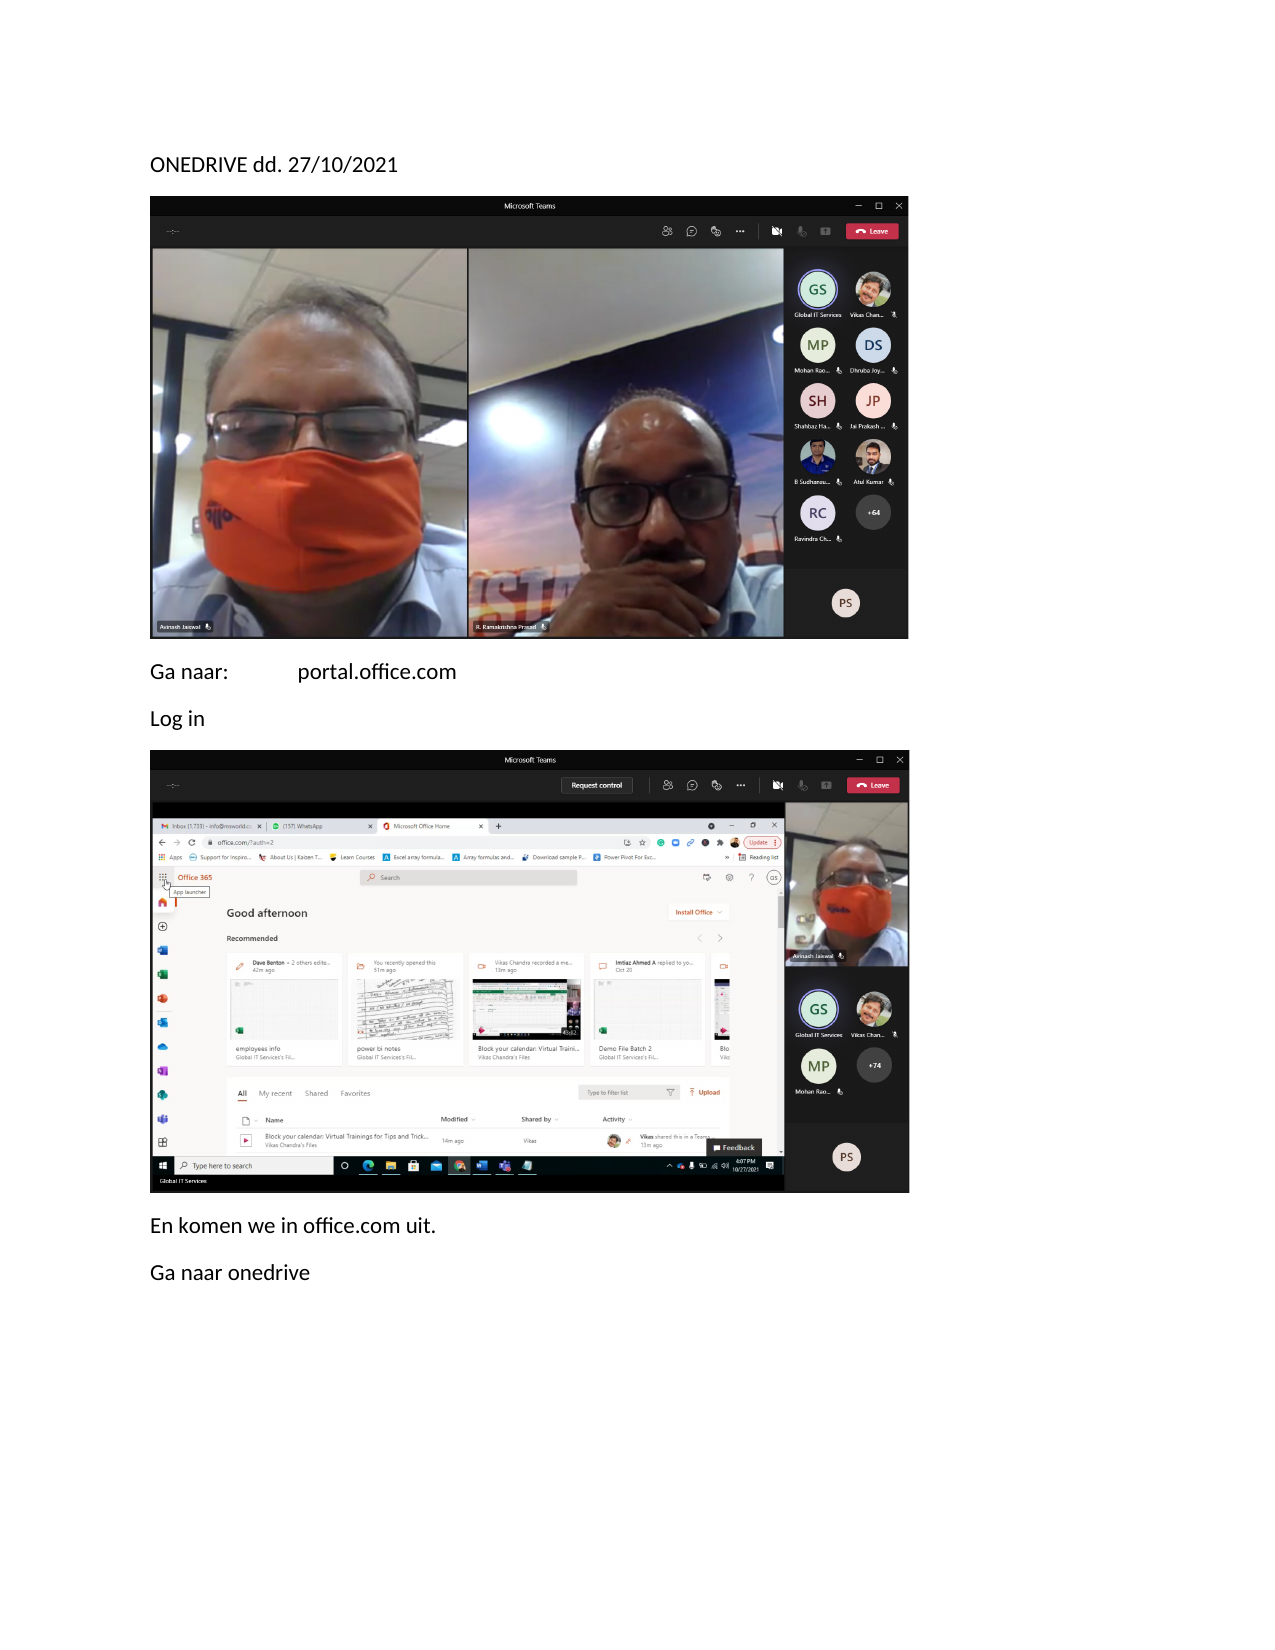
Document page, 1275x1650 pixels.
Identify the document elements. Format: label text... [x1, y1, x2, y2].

text En komen we in office.com uit. [150, 1212, 1125, 1240]
text ONEDRIVE dd. 27/10/2021 [150, 150, 1125, 178]
picture [150, 196, 909, 639]
text Ga naar: portal.office.com [150, 657, 1125, 685]
text Ga naar onedrive [150, 1258, 1125, 1287]
picture [150, 750, 910, 1193]
text Log in [150, 704, 1125, 732]
